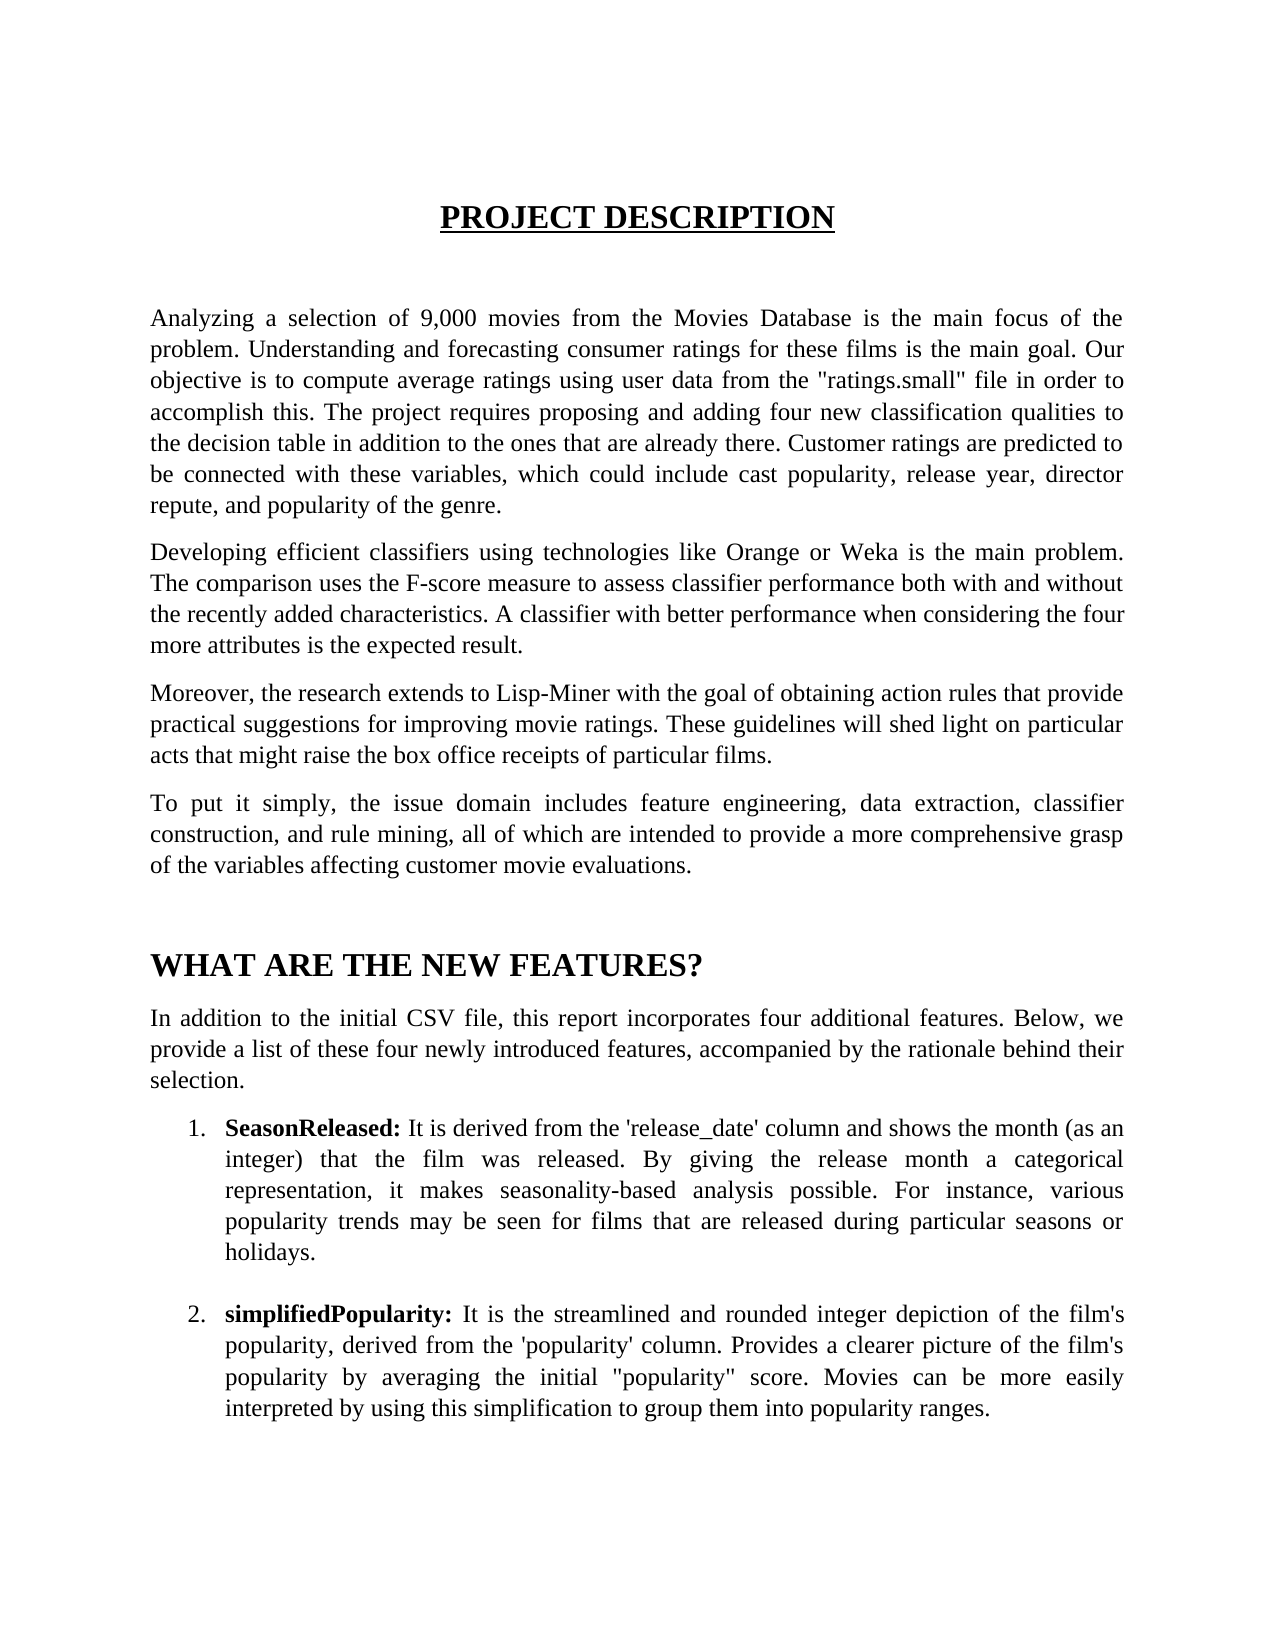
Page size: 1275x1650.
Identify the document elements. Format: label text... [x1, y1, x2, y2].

text To put it simply, the issue domain includes feature engineering, data extraction, classifier construction, and rule mining, all of which are intended to provide a more comprehensive grasp of the variables affecting customer movie evaluations. [150, 788, 1125, 879]
list SeasonReleased: It is derived from the 'release_date' column and shows the month (as an integer) that the film was released. By giving the release month a categorical representation, it makes seasonality-based analysis possible. For instance, various popularity trends may be seen for films that are released during particular seasons or holidays. [187, 1113, 1125, 1266]
text In addition to the initial CSV file, this report incorporates four additional features. Below, we provide a list of these four newly introduced features, accompanied by the rationale behind their selection. [150, 1003, 1125, 1094]
list simplifiedPopularity: It is the streamlined and rounded integer depiction of the film's popularity, derived from the 'popularity' column. Provides a clearer picture of the film's popularity by averaging the initial "popularity" score. Movies can be more easily interpreted by using this simplification to group them into popularity ranges. [187, 1299, 1125, 1421]
text Analyzing a selection of 9,000 movies from the Movies Database is the main focus of the problem. Understanding and forecasting consumer ratings for these films is the main goal. Our objective is to compute average ratings using user data from the "ratings.small" file in order to accomplish this. The project requires proposing and adding four new classification qualities to the decision table in addition to the ones that are already there. Customer ratings are predicted to be connected with these variables, which could include cast popularity, release year, director repute, and popularity of the genre. [150, 303, 1125, 518]
text PROJECT DESCRIPTION [150, 198, 1125, 236]
text WHAT ARE THE NEW FEATURES? [150, 946, 1125, 984]
text Moreover, the research extends to Lisp-Miner with the goal of obtaining action rules that provide practical suggestions for improving movie ratings. These guidelines will shed light on particular acts that might raise the box office receipts of particular films. [150, 678, 1125, 769]
text Developing efficient classifiers using technologies like Orange or Weka is the main problem. The comparison uses the F-score measure to assess classifier performance both with and without the recently added characteristics. A classifier with better performance when considering the four more attributes is the expected result. [150, 537, 1125, 659]
